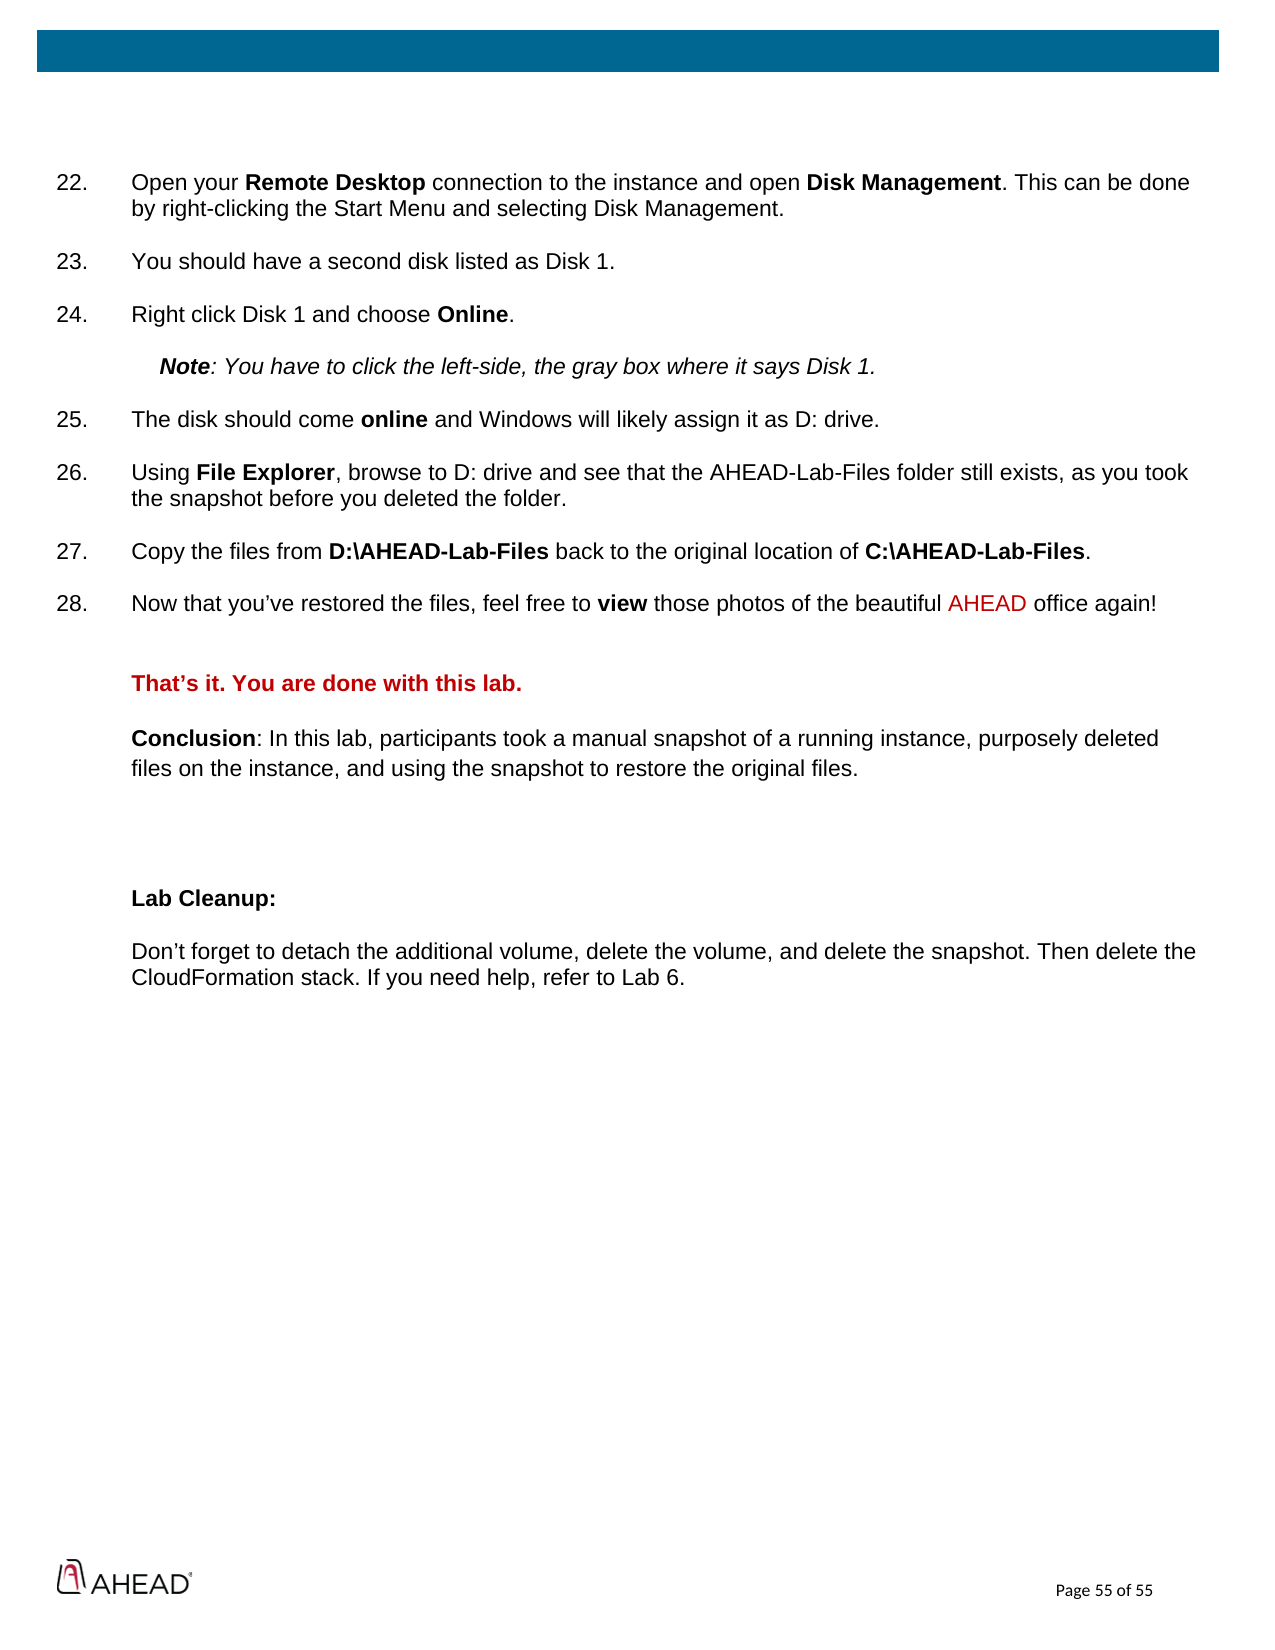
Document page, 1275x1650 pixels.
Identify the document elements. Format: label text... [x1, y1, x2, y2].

list You should have a second disk listed as Disk 1. [56, 248, 1200, 274]
picture [56, 1558, 193, 1597]
text That’s it. You are done with this lab. [131, 669, 1200, 696]
list Using File Explorer, browse to D: drive and see that the AHEAD-Lab-Files folder still exists, as you took the snapshot before you deleted the folder. [56, 459, 1200, 511]
list Now that you’ve restored the files, feel free to view those photos of the beautiful AHEAD office again! [56, 590, 1200, 617]
list The disk should come online and Windows will likely assign it as D: drive. [56, 406, 1200, 432]
text Lab Cleanup: [131, 885, 1200, 911]
text Conclusion: In this lab, participants took a manual snapshot of a running instance, purposely deleted files on the instance, and using the snapshot to restore the original files. [131, 724, 1200, 781]
text Don’t forget to detach the additional volume, delete the volume, and delete the snapshot. Then delete the CloudFormation stack. If you need help, refer to Lab 6. [131, 938, 1200, 990]
list Right click Disk 1 and choose Online. [56, 301, 1200, 327]
list Note: You have to click the left-side, the gray box where it says Disk 1. [159, 353, 1200, 379]
list Copy the files from D:\AHEAD-Lab-Files back to the original location of C:\AHEAD-Lab-Files. [56, 538, 1200, 564]
list Open your Remote Desktop connection to the instance and open Disk Management. This can be done by right-clicking the Start Menu and selecting Disk Management. [56, 169, 1200, 221]
